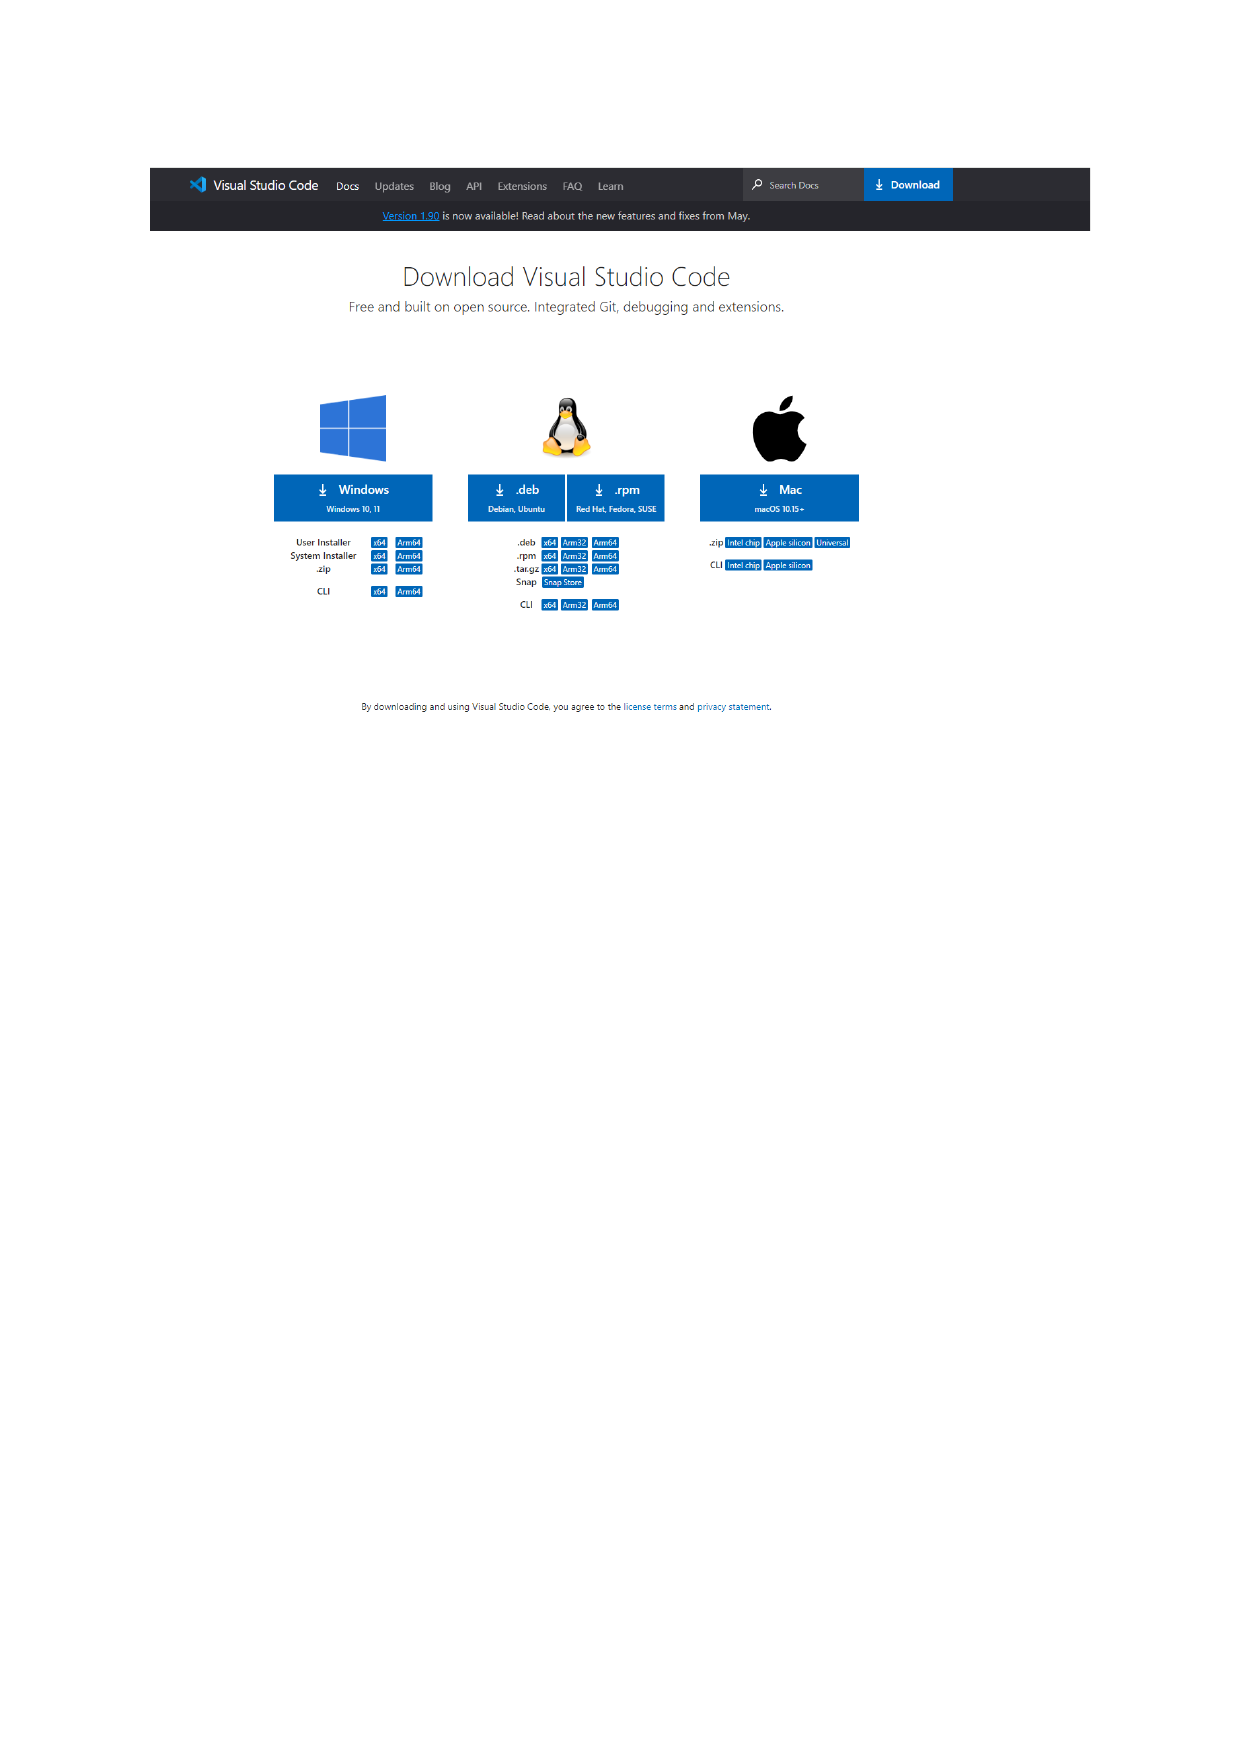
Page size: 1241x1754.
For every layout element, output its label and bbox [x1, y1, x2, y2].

picture [150, 150, 1091, 726]
